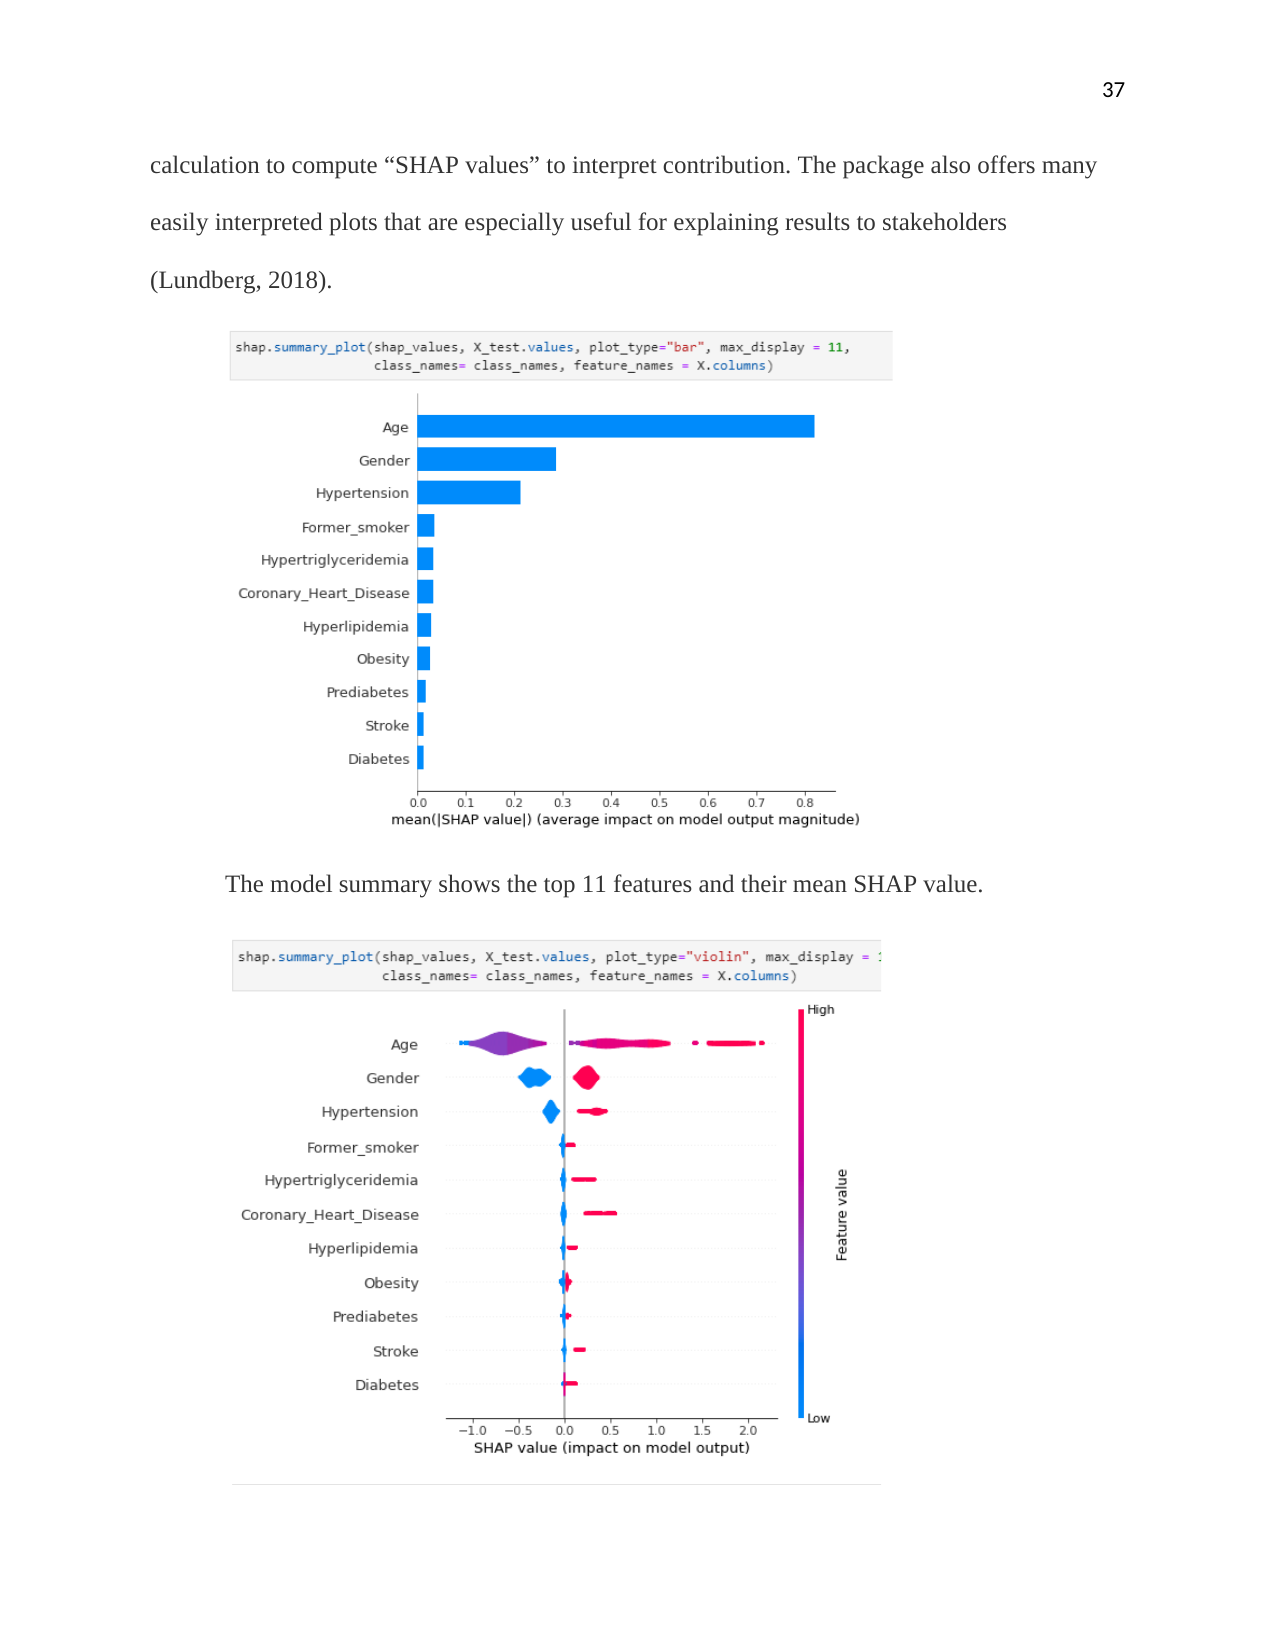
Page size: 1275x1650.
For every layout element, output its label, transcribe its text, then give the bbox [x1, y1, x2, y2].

text The model summary shows the top 11 features and their mean SHAP value. [150, 869, 1125, 898]
picture [225, 322, 893, 841]
picture [225, 926, 882, 1485]
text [150, 150, 1125, 294]
